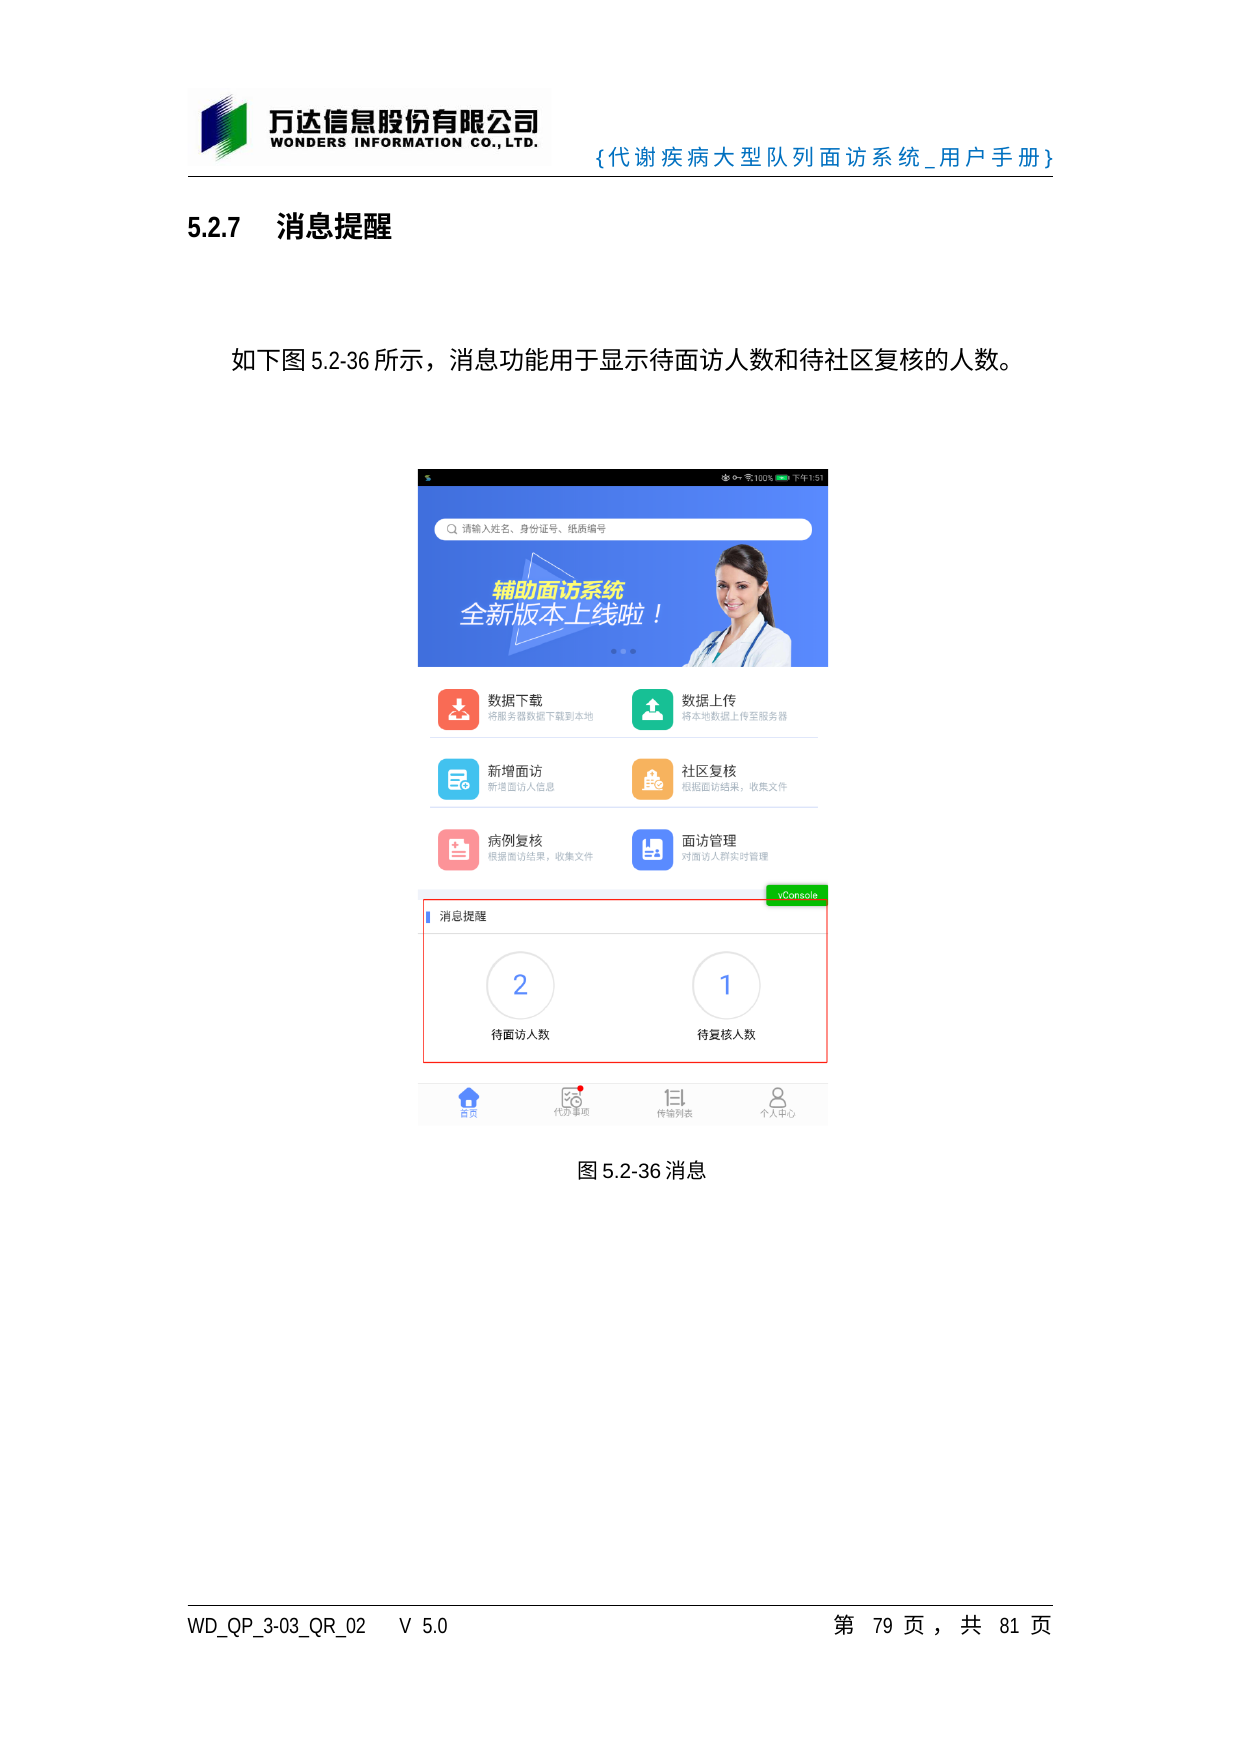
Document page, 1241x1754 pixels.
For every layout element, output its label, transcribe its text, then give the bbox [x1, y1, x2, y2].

subtitle 消息提醒 [187, 192, 1053, 257]
picture [187, 88, 552, 166]
text 图5.2-36消息 [187, 1153, 1053, 1186]
text 如下图5.2-36所示，消息功能用于显示待面访人数和待社区复核的人数。 [187, 326, 1053, 391]
picture [417, 469, 829, 1126]
